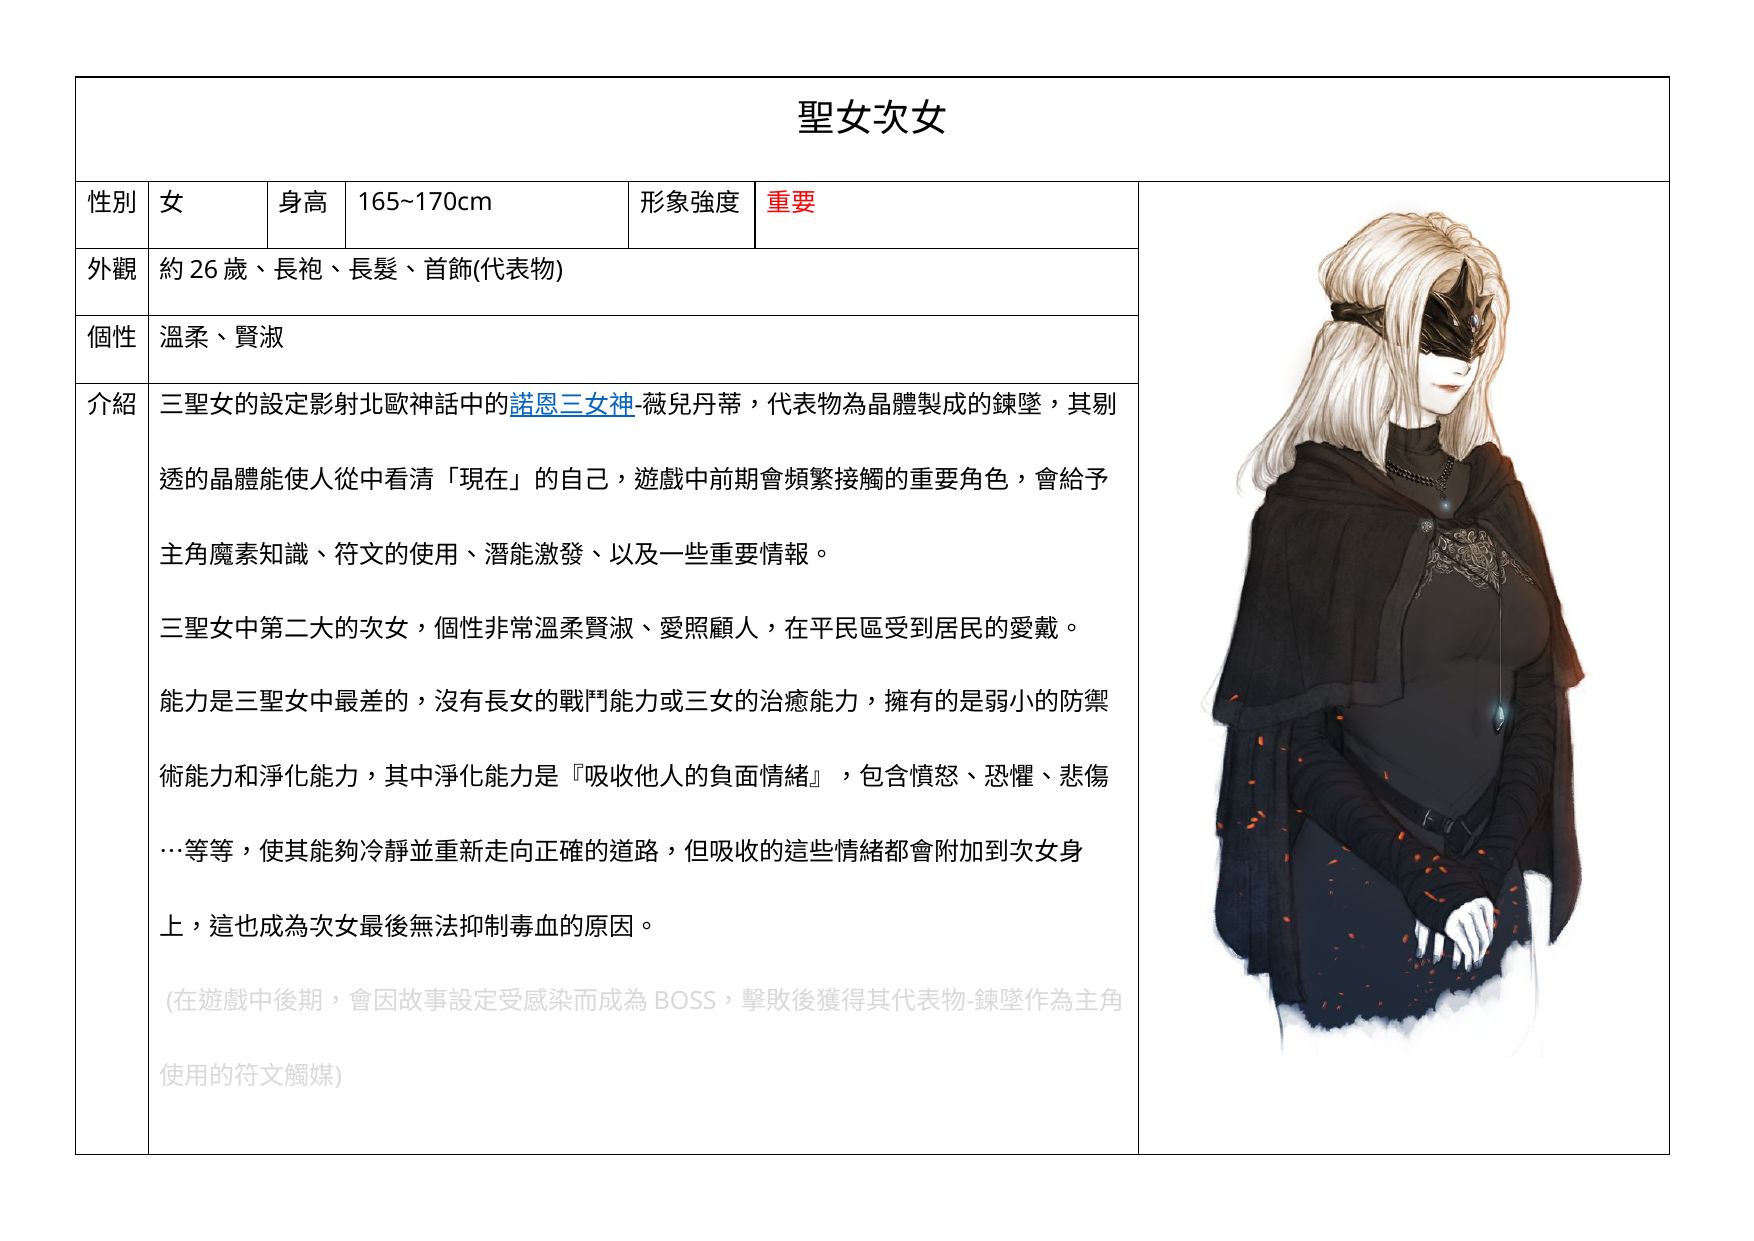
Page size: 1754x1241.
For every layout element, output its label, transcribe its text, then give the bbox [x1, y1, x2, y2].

table_cell 形象強度 [629, 182, 754, 248]
table_cell 外觀 [76, 249, 148, 315]
table_cell 身高 [268, 182, 345, 248]
table_header 聖女次女 [76, 78, 1669, 181]
table_cell 三聖女的設定影射北歐神話中的諾恩三女神-薇兒丹蒂，代表物為晶體製成的鍊墜，其剔透的晶體能使人從中看清「現在」的自己，遊戲中前期會頻繁接觸的重要角色，會給予主角魔素知識、符文的使用、潛能激發、以及一些重要情報。 三聖女中第二大的次女，個性非常溫柔賢淑、愛照顧人，在平民區受到居民的愛戴。 能力是三聖女中最差的，沒有長女的戰鬥能力或三女的治癒能力，擁有的是弱小的防禦術能力和淨化能力，其中淨化能力是『吸收他人的負面情緒』，包含憤怒、恐懼、悲傷…等等，使其能夠冷靜並重新走向正確的道路，但吸收的這些情緒都會附加到次女身上，這也成為次女最後無法抑制毒血的原因。 (在遊戲中後期，會因故事設定受感染而成為BOSS，擊敗後獲得其代表物-鍊墜作為主角使用的符文觸媒) [149, 384, 1138, 1154]
table_cell 性別 [76, 182, 148, 248]
table_cell [1139, 182, 1669, 1154]
table_cell 個性 [76, 316, 148, 383]
table_cell 溫柔、賢淑 [149, 316, 1138, 383]
table_cell 重要 [756, 182, 1138, 248]
picture [1184, 182, 1624, 1057]
table_cell 約26歲、長袍、長髮、首飾(代表物) [149, 249, 1138, 315]
table_cell 165~170cm [346, 182, 628, 248]
table_cell 介紹 [76, 384, 148, 1154]
table_cell 女 [149, 182, 267, 248]
